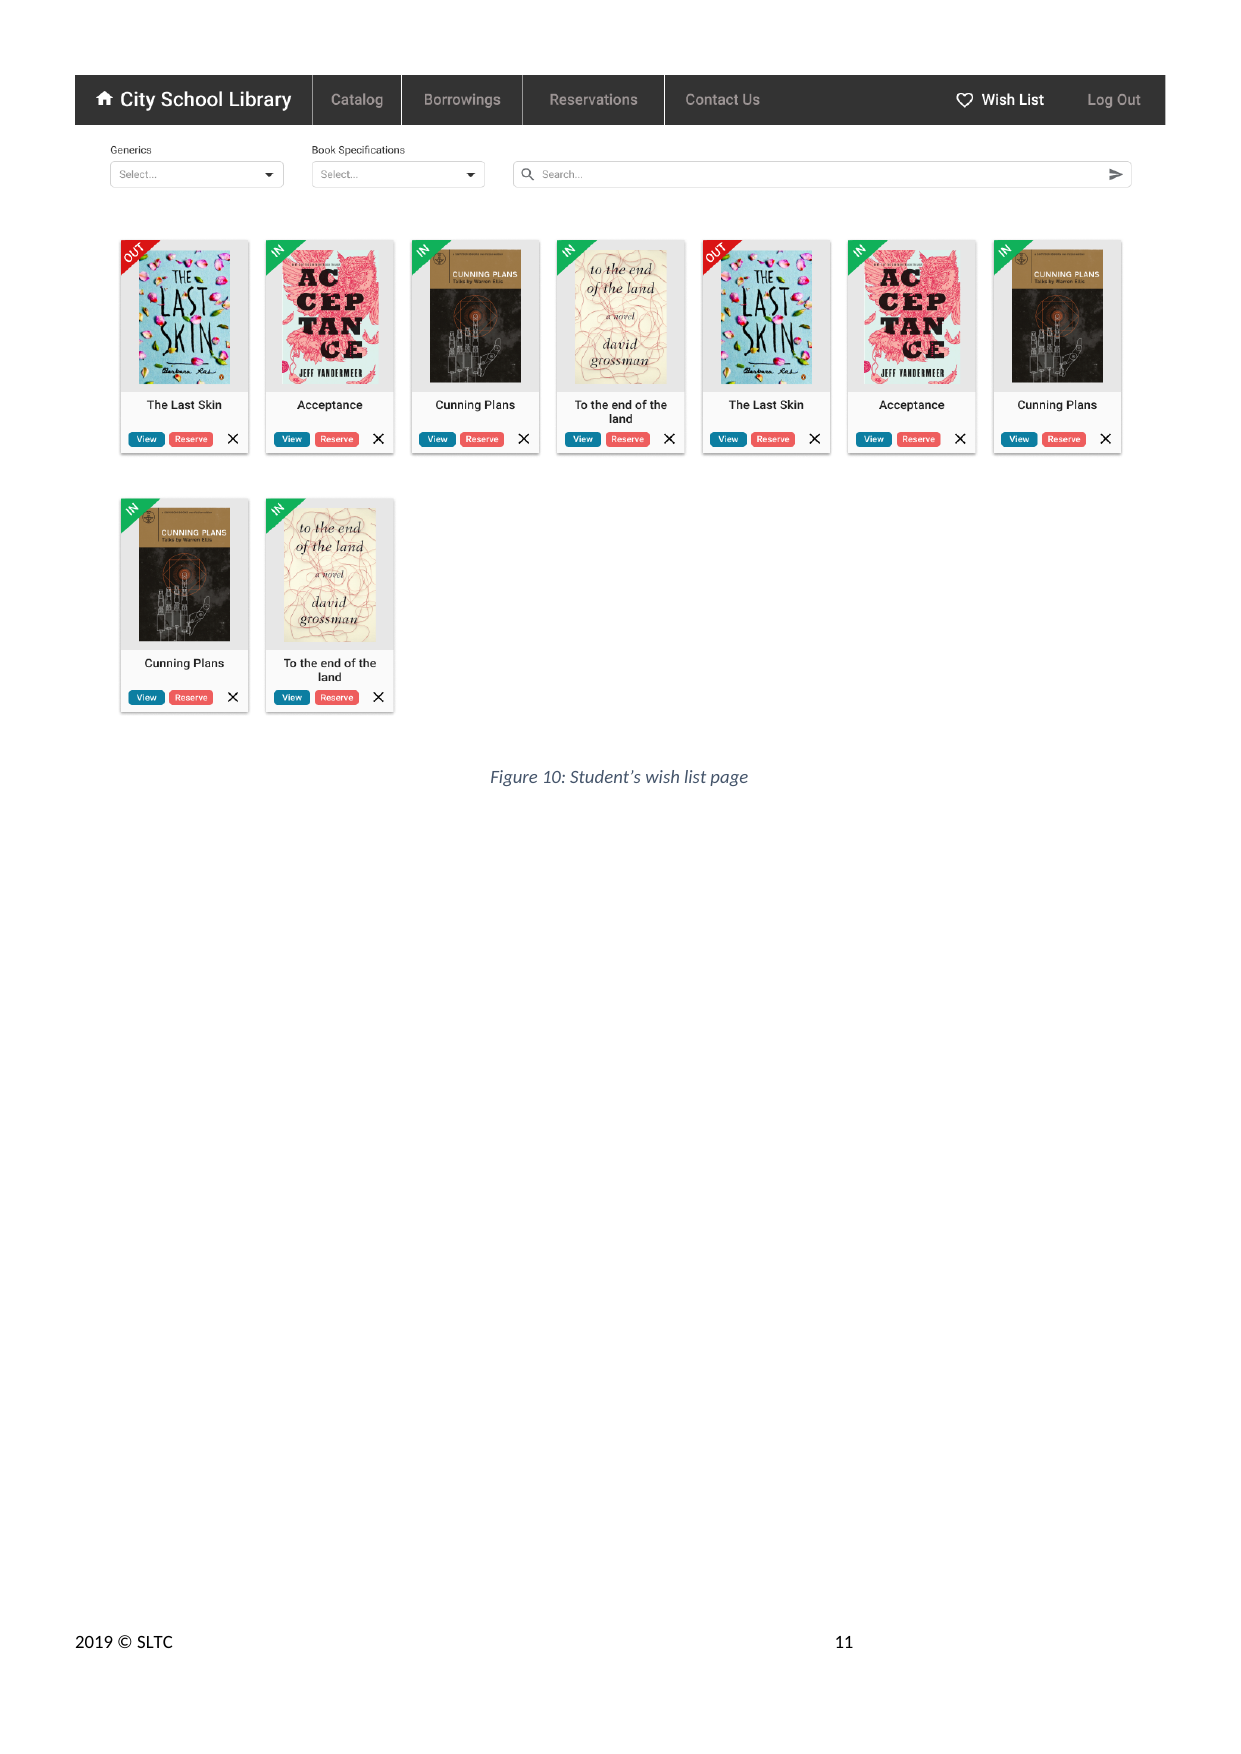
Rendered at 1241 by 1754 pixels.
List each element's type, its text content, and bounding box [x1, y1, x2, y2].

picture [75, 75, 1166, 747]
